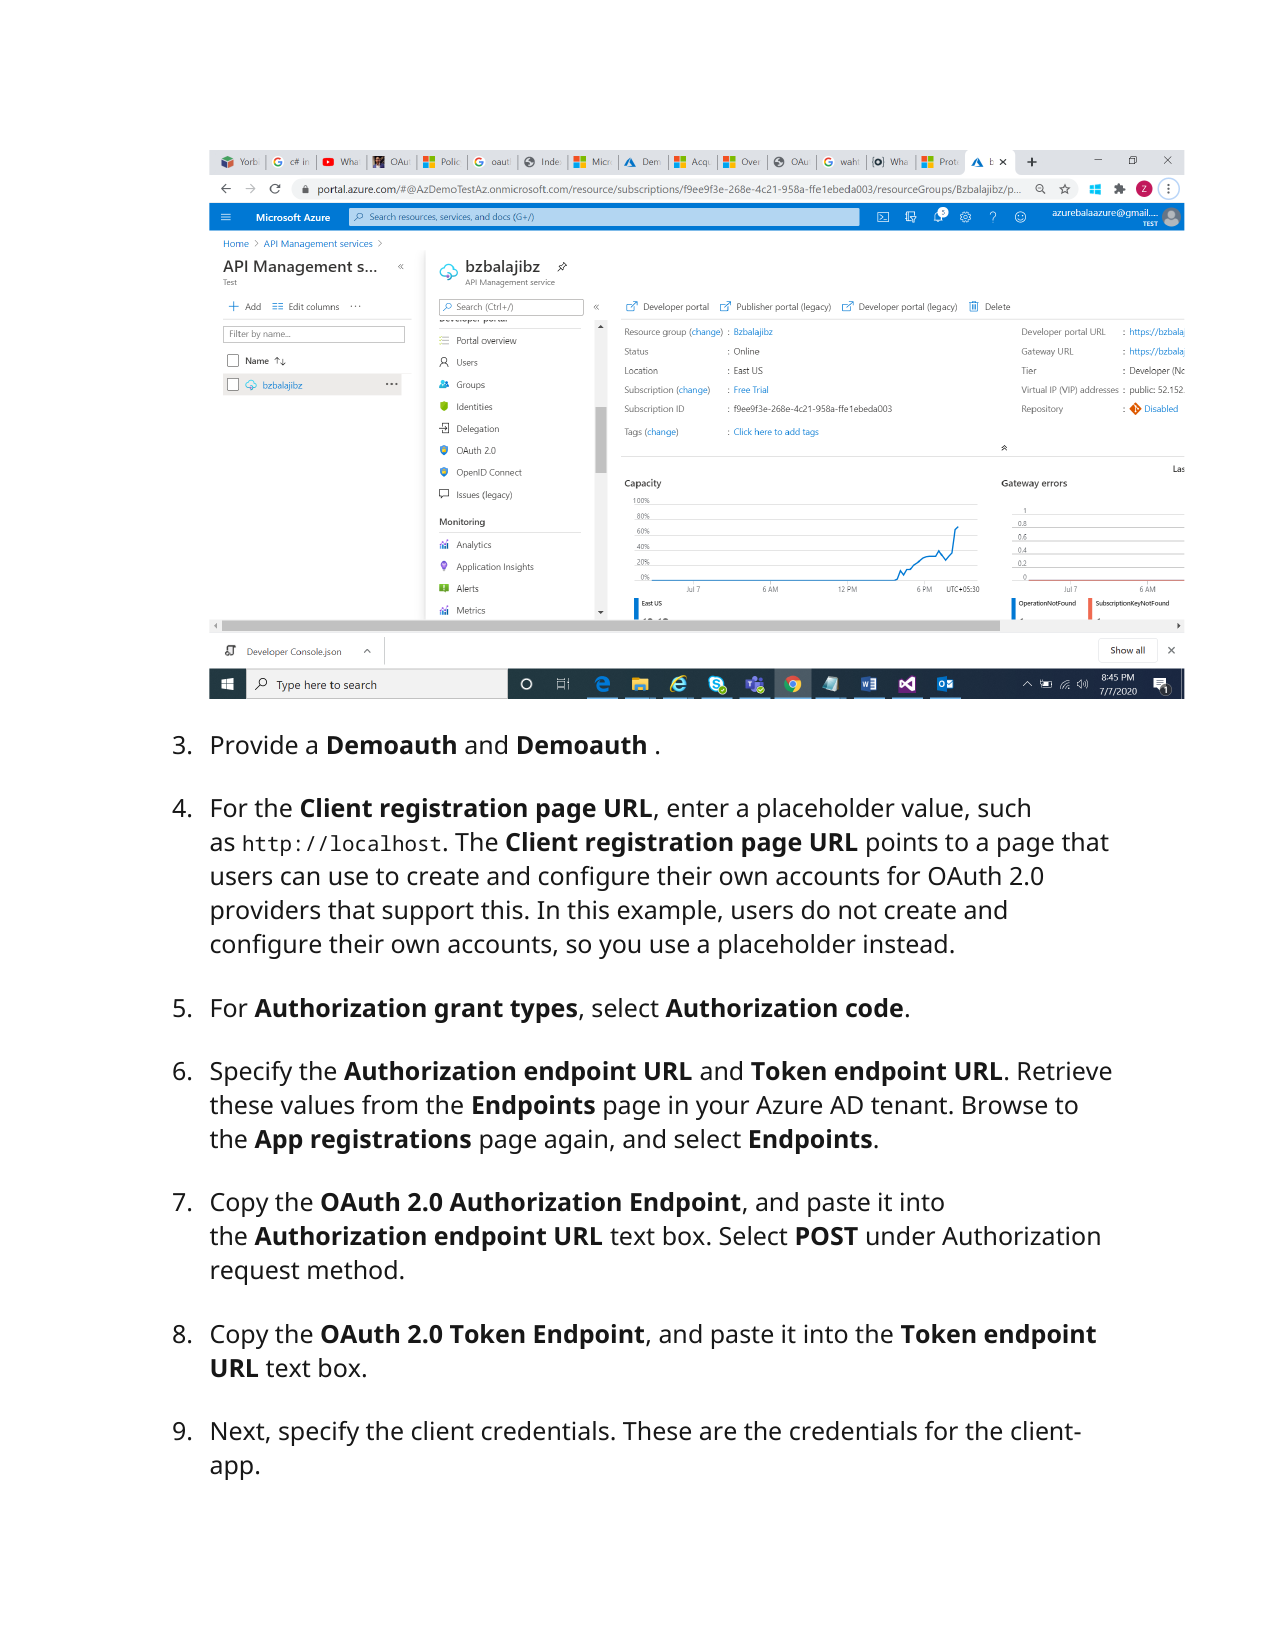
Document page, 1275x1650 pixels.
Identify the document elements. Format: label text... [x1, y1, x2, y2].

list For Authorization grant types, select Authorization code. [172, 990, 1125, 1024]
list Provide a Demoauth and Demoauth . [172, 728, 1125, 762]
list Specify the Authorization endpoint URL and Token endpoint URL. Retrieve these values from the Endpoints page in your Azure AD tenant. Browse to the App registrations page again, and select Endpoints. [172, 1053, 1125, 1156]
list Copy the OAuth 2.0 Authorization Endpoint, and paste it into the Authorization endpoint URL text box. Select POST under Authorization request method. [172, 1185, 1125, 1287]
list Copy the OAuth 2.0 Token Endpoint, and paste it into the Token endpoint URL text box. [172, 1316, 1125, 1384]
list Next, specify the client credentials. These are the credentials for the client-app. [172, 1413, 1125, 1482]
list For the Client registration page URL, enter a placeholder value, such as http://localhost. The Client registration page URL points to a page that users can use to create and configure their own accounts for OAuth 2.0 providers that support this. In this example, users do not create and configure their own accounts, so you use a placeholder instead. [172, 791, 1125, 961]
picture [209, 150, 1185, 699]
